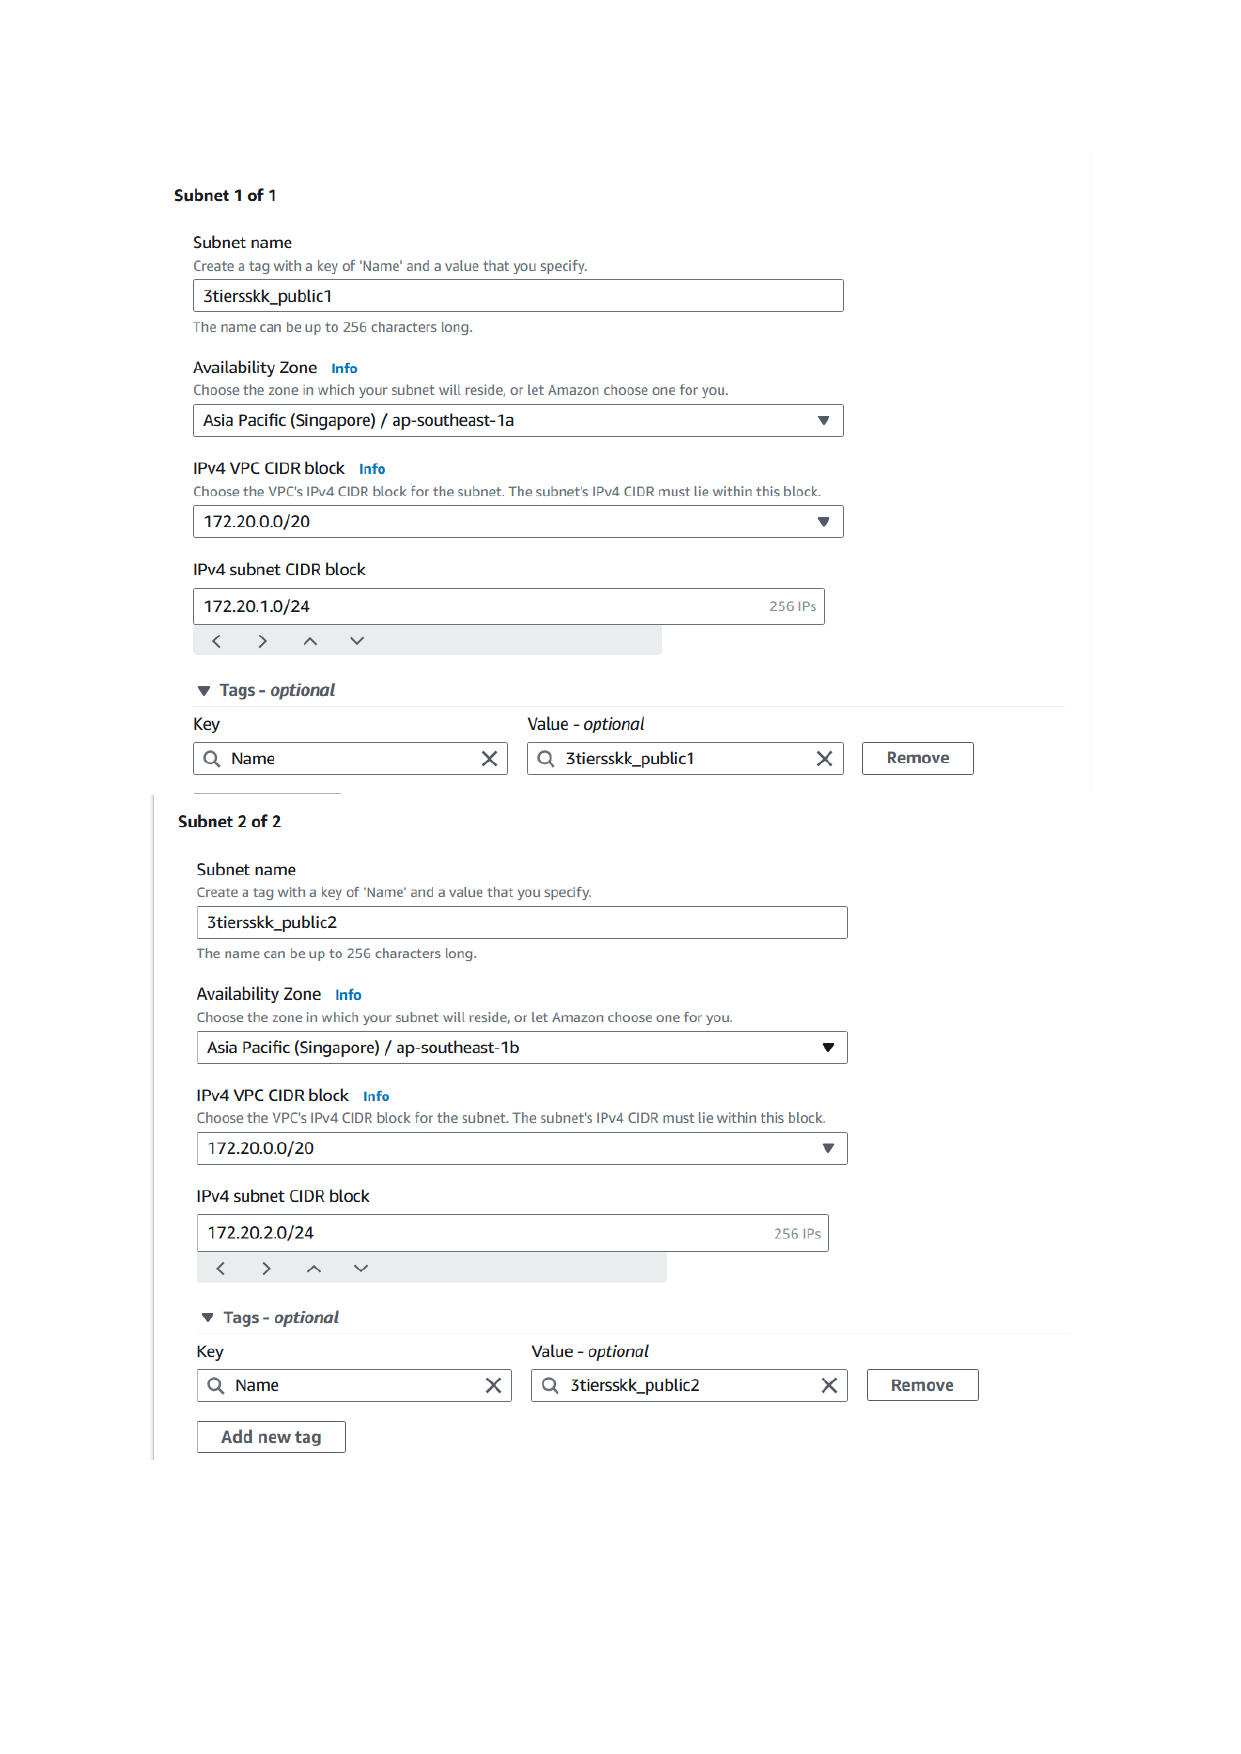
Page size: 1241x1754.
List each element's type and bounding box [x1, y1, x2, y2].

picture [150, 795, 1091, 1460]
picture [150, 150, 1091, 794]
